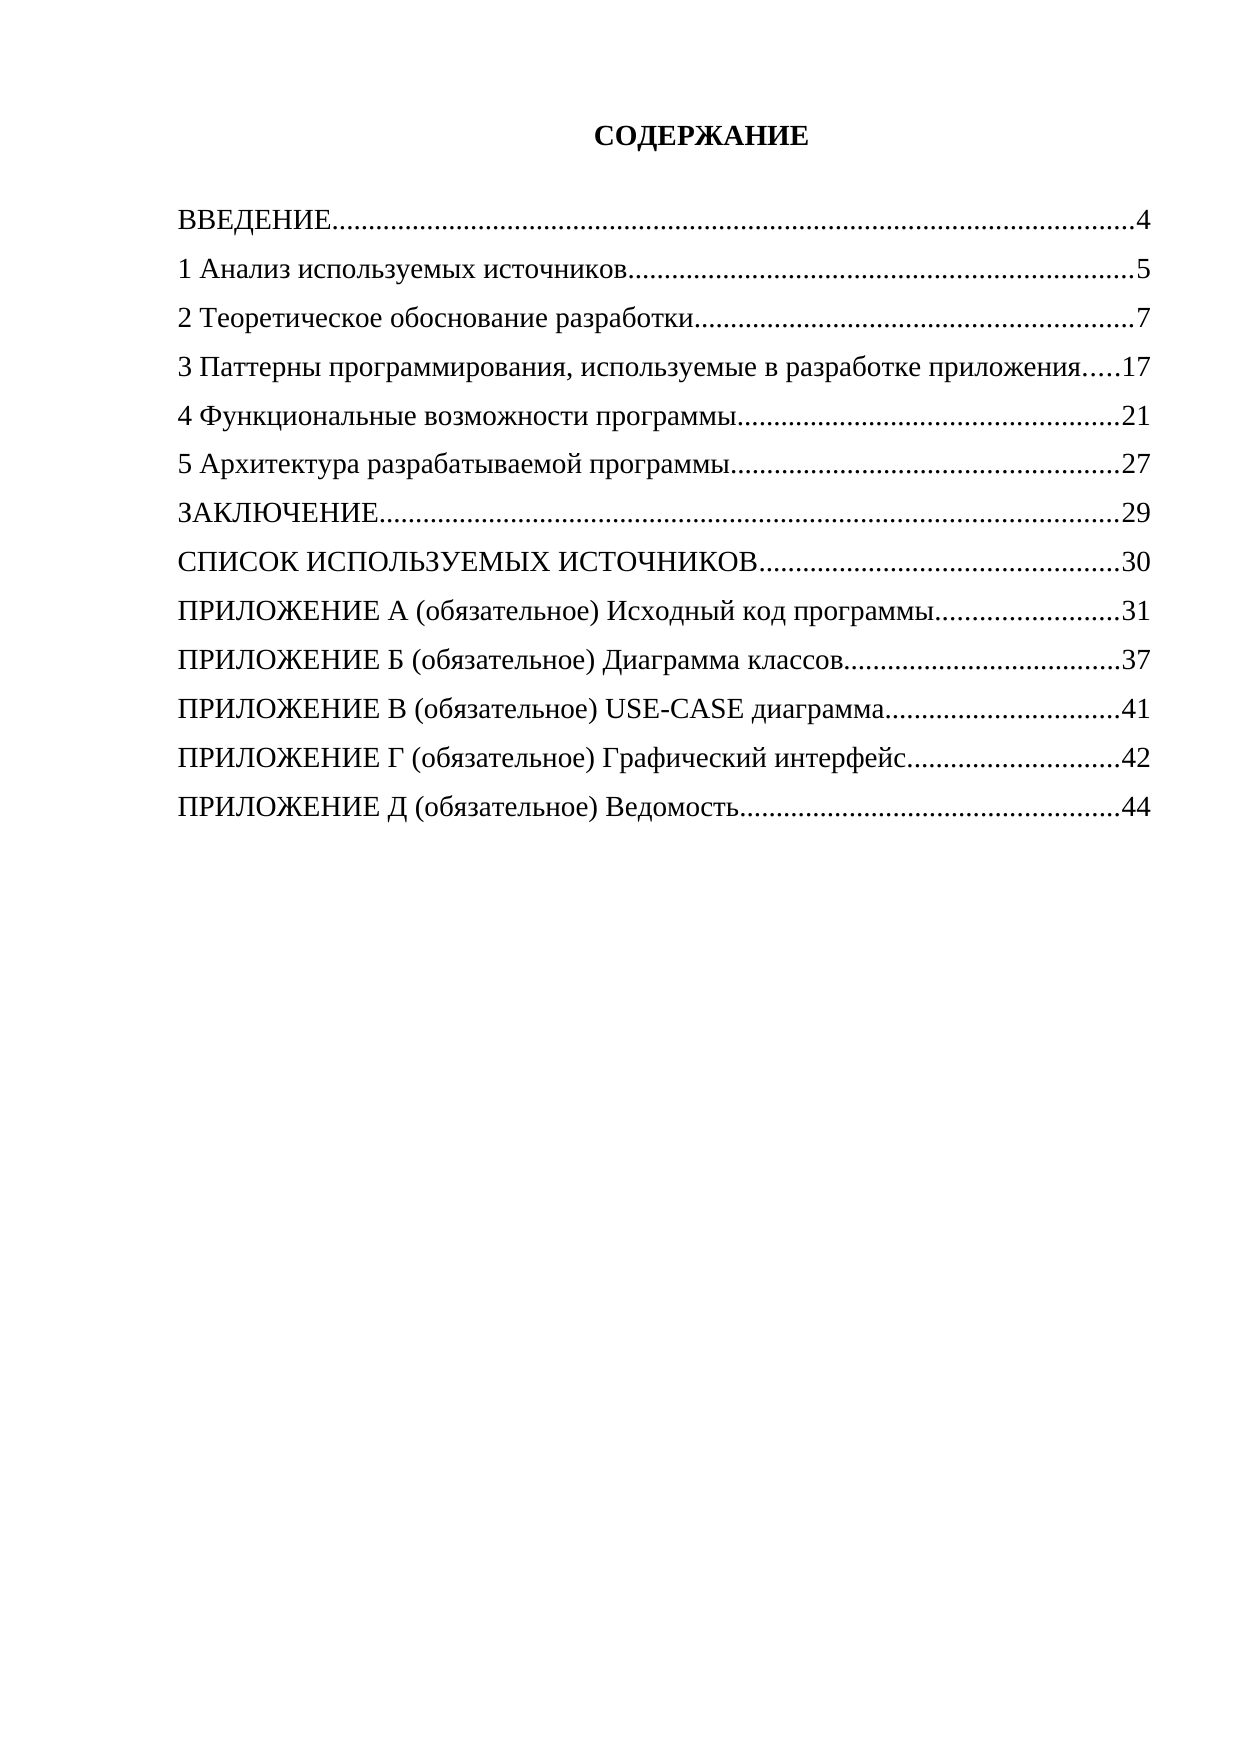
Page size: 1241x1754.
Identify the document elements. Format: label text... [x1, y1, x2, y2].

text СОДЕРЖАНИЕ [177, 118, 1152, 152]
